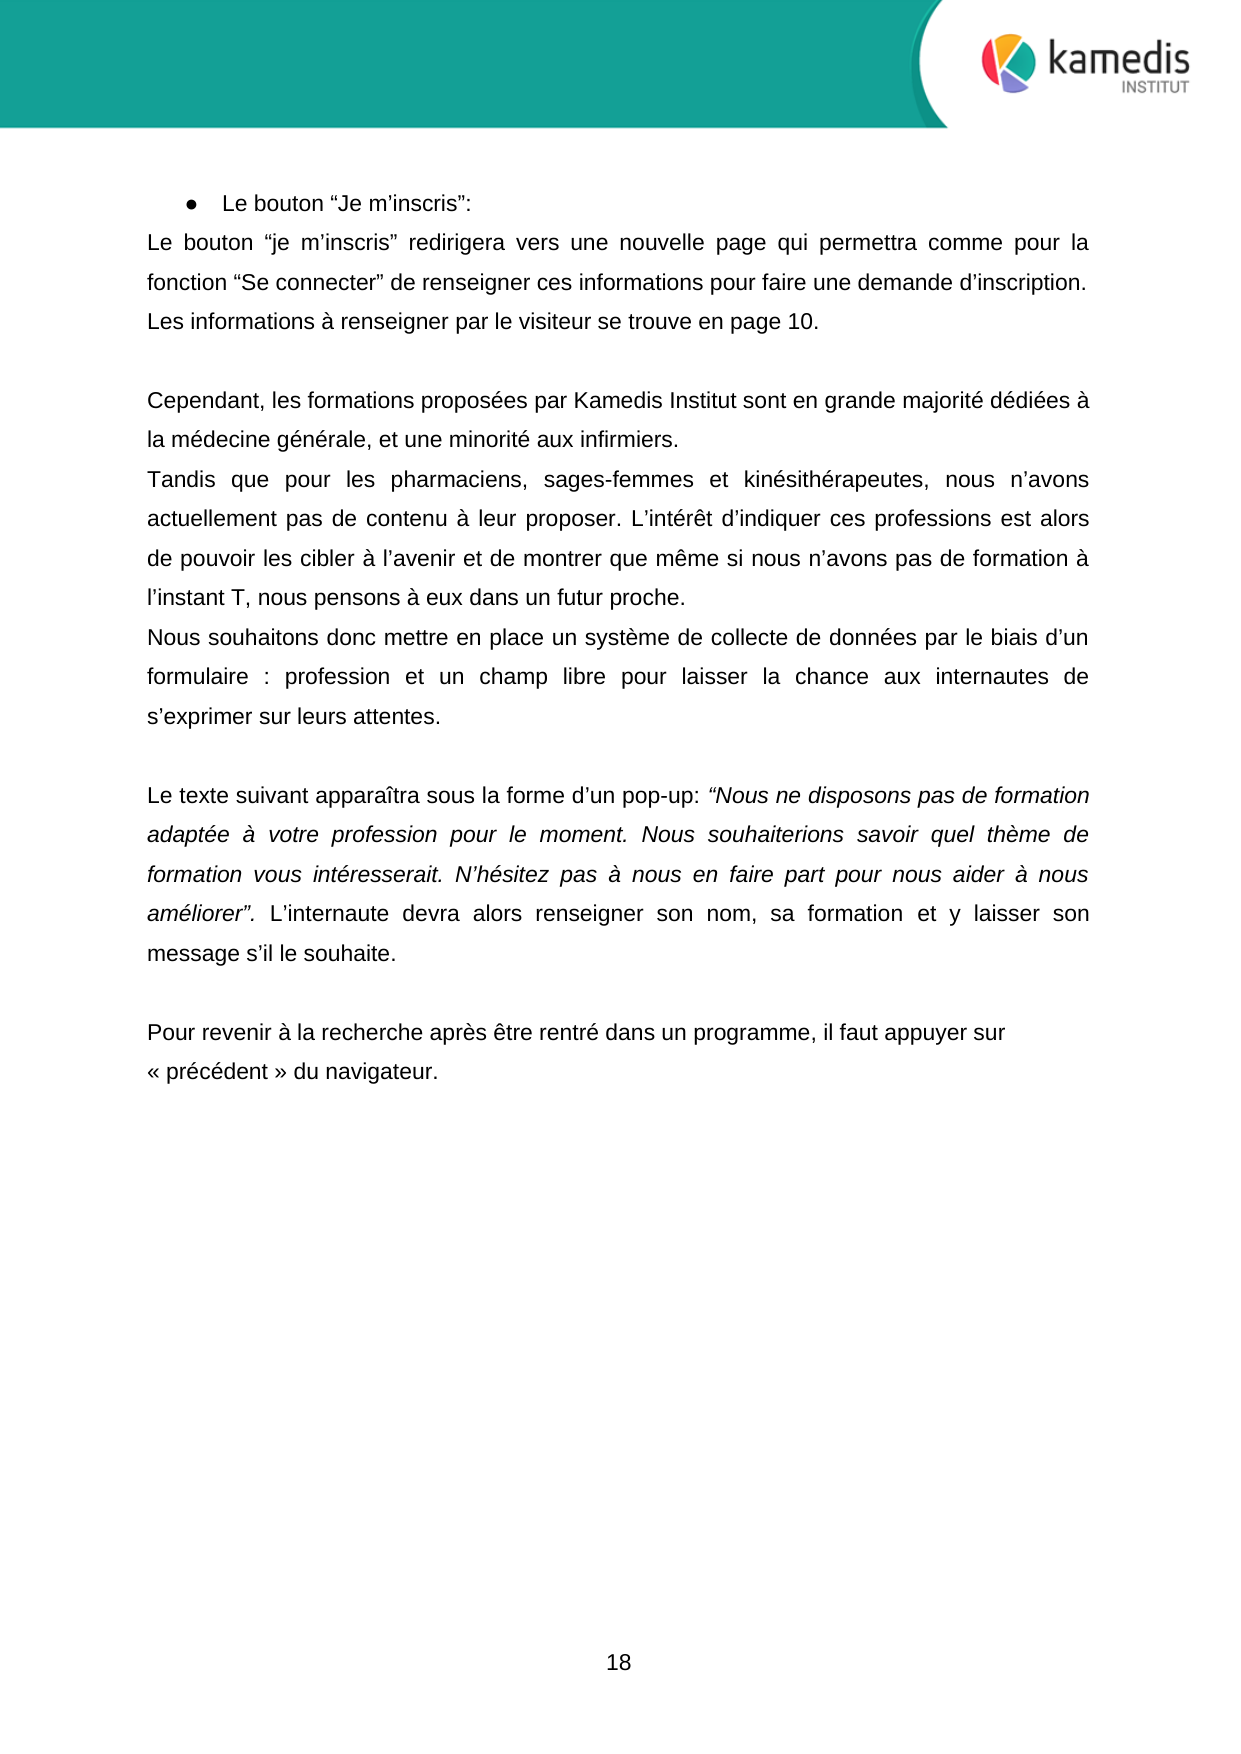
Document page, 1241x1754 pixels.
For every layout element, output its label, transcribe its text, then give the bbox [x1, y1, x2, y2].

text Tandis que pour les pharmaciens, sages-femmes et kinésithérapeutes, nous n’avons actuellement pas de contenu à leur proposer. L’intérêt d’indiquer ces professions est alors de pouvoir les cibler à l’avenir et de montrer que même si nous n’avons pas de formation à l’instant T, nous pensons à eux dans un futur proche. [147, 466, 1090, 611]
text Le bouton “je m’inscris” redirigera vers une nouvelle page qui permettra comme pour la fonction “Se connecter” de renseigner ces informations pour faire une demande d’inscription. [147, 229, 1090, 295]
text Cependant, les formations proposées par Kamedis Institut sont en grande majorité dédiées à la médecine générale, et une minorité aux infirmiers. [147, 387, 1090, 453]
list Le bouton “Je m’inscris”: [184, 189, 1090, 216]
picture [0, 0, 1241, 134]
text « précédent » du navigateur. [147, 1058, 1090, 1084]
text Nous souhaitons donc mettre en place un système de collecte de données par le biais d’un formulaire : profession et un champ libre pour laisser la chance aux internautes de s’exprimer sur leurs attentes. [147, 624, 1090, 729]
text Pour revenir à la recherche après être rentré dans un programme, il faut appuyer sur [147, 1018, 1090, 1045]
text Le texte suivant apparaîtra sous la forme d’un pop-up: “Nous ne disposons pas de formation adaptée à votre profession pour le moment. Nous souhaiterions savoir quel thème de formation vous intéresserait. N’hésitez pas à nous en faire part pour nous aider à nous améliorer”. L’internaute devra alors renseigner son nom, sa formation et y laisser son message s’il le souhaite. [147, 782, 1090, 966]
text Les informations à renseigner par le visiteur se trouve en page 10. [147, 308, 1090, 334]
